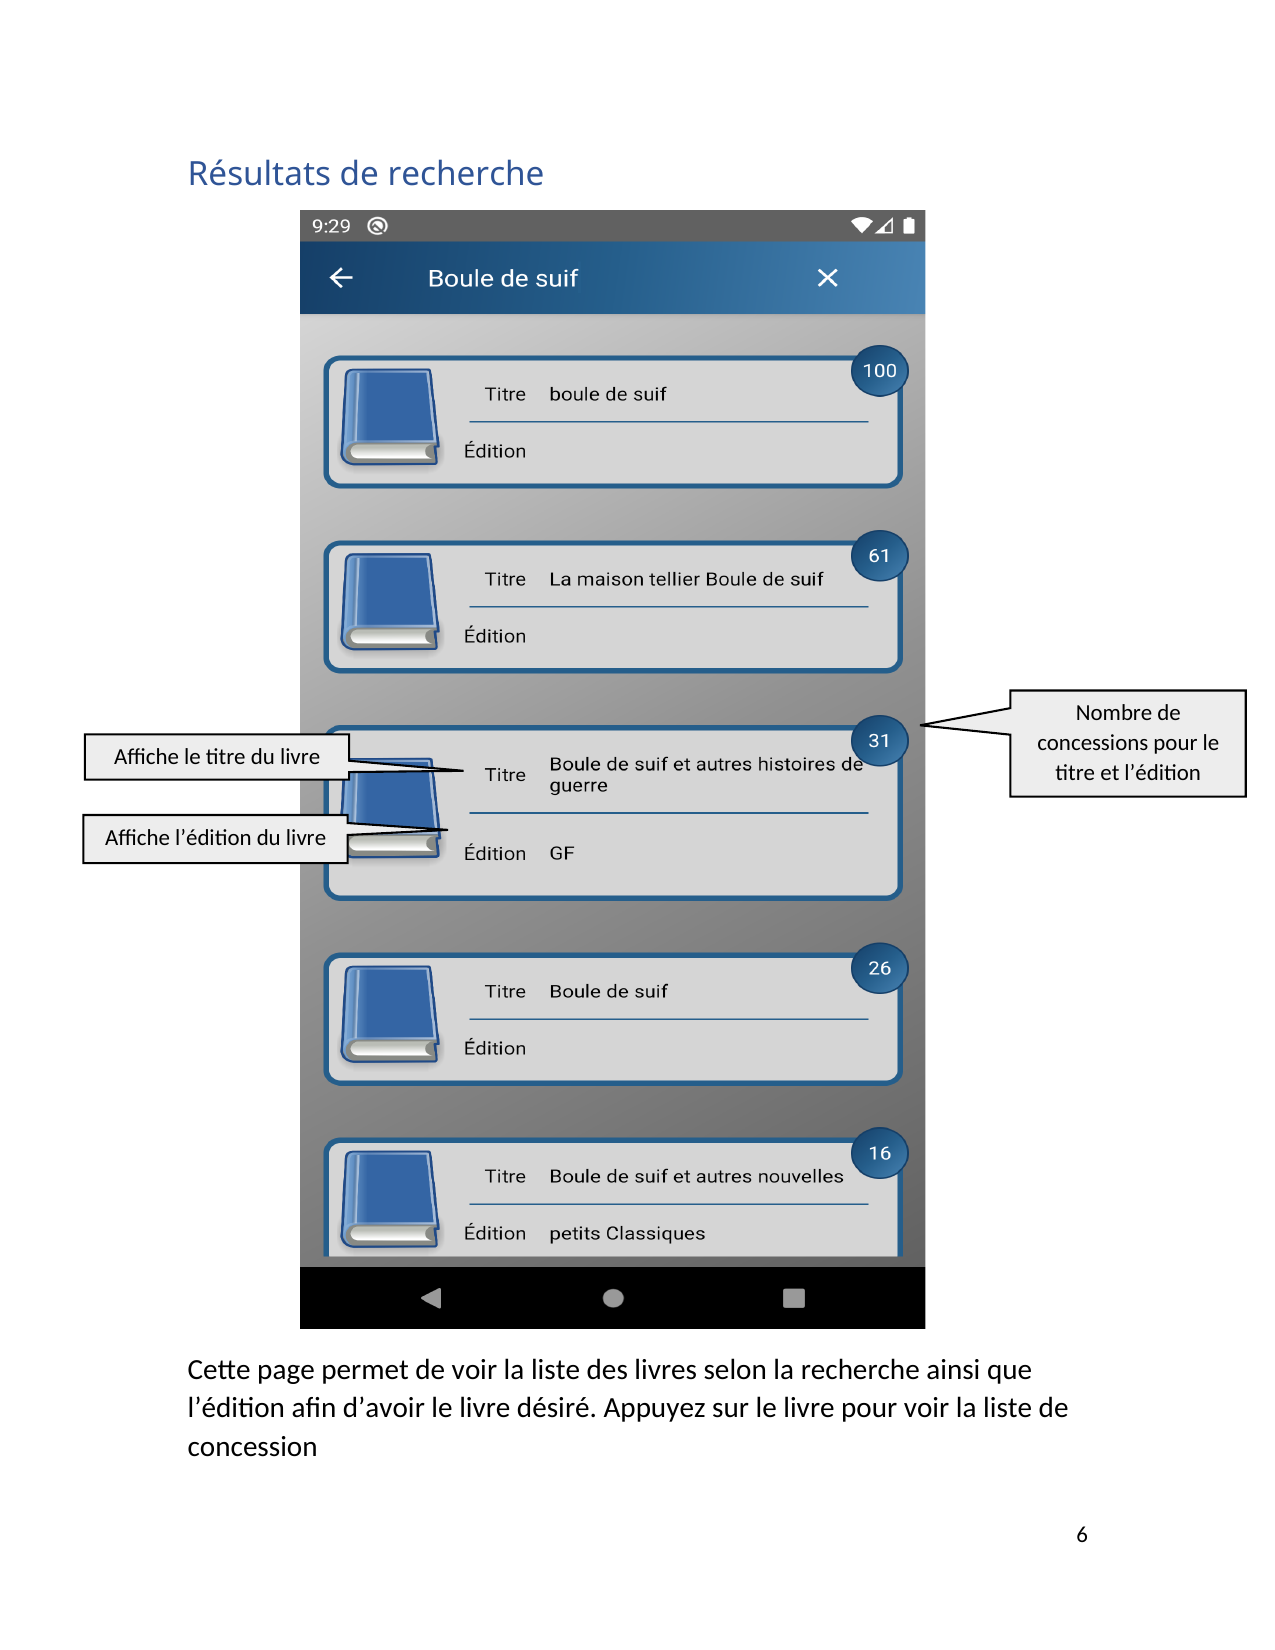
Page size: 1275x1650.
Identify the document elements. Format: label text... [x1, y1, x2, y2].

picture [300, 210, 926, 1329]
text Cette page permet de voir la liste des livres selon la recherche ainsi que l’édition afin d’avoir le livre désiré. Appuyez sur le livre pour voir la liste de concession [187, 1351, 1087, 1463]
subtitle Résultats de recherche [187, 150, 1087, 195]
